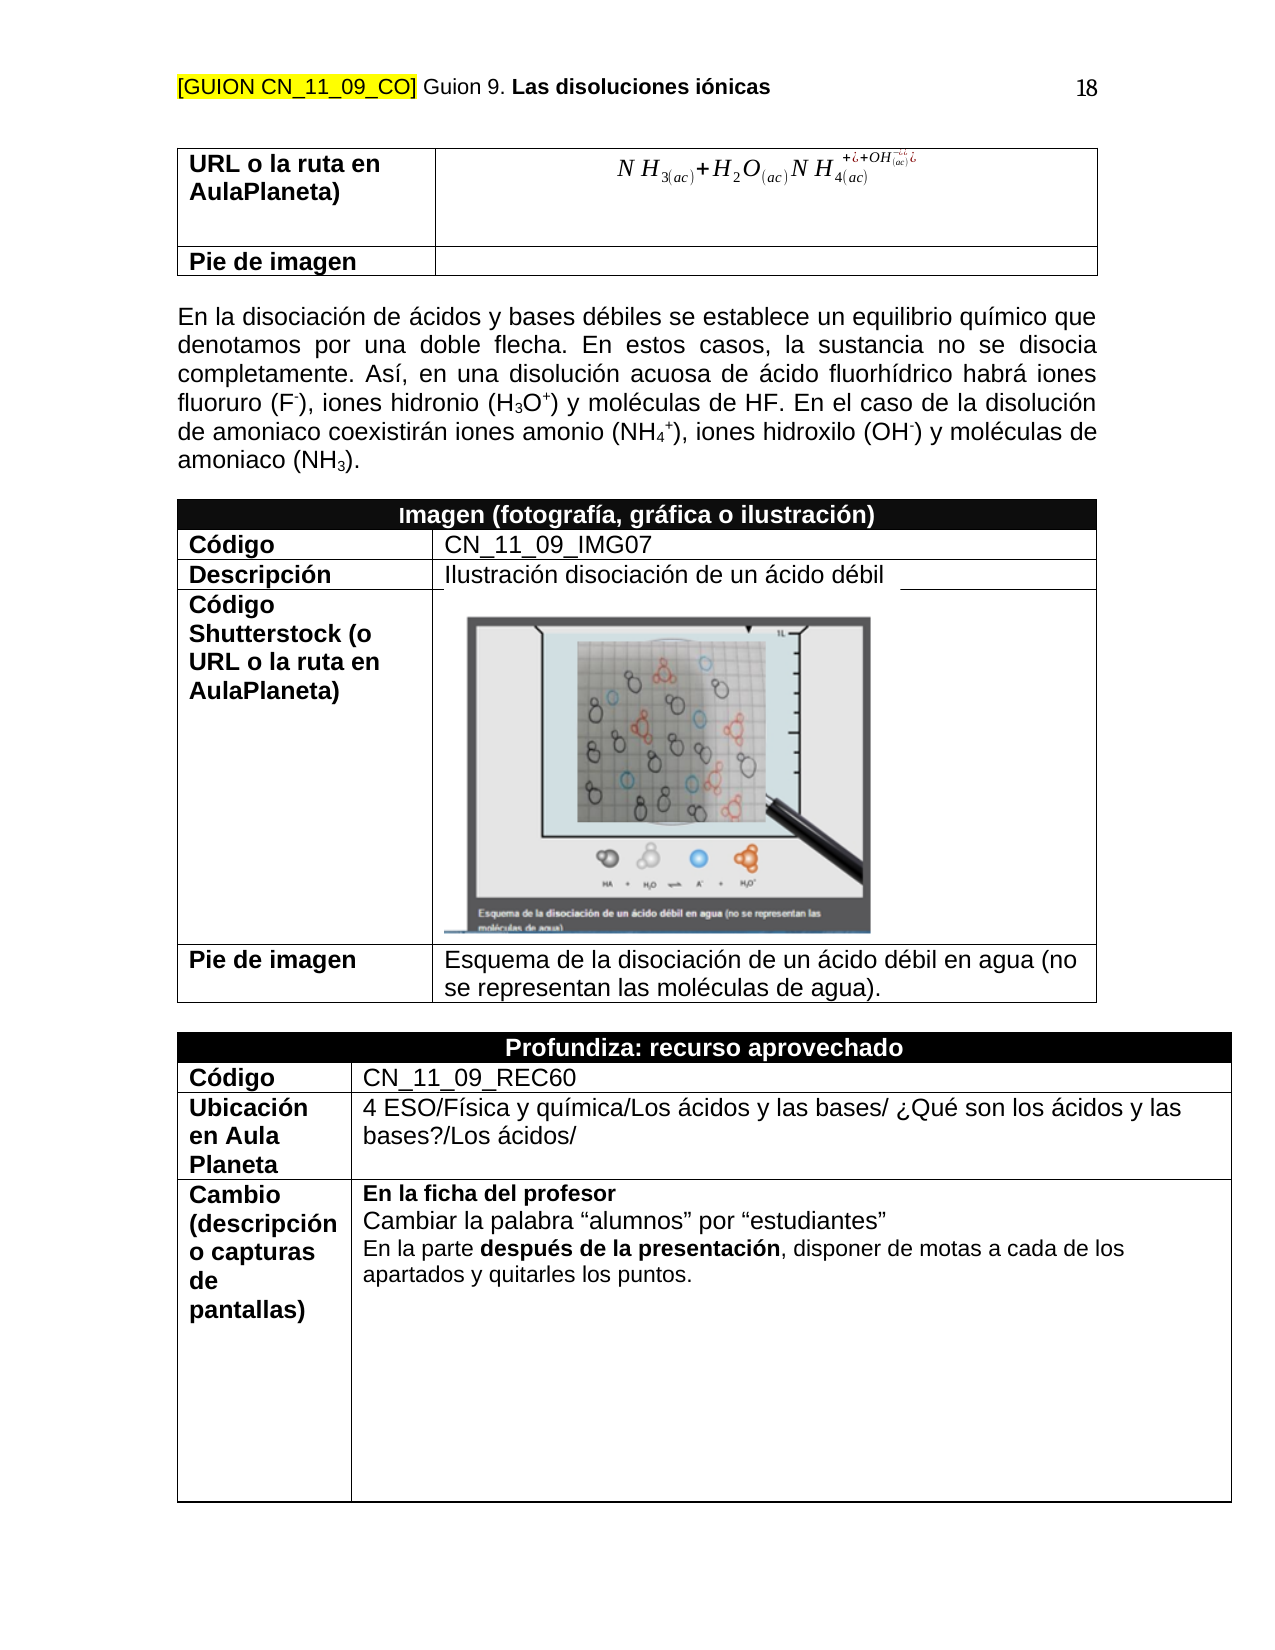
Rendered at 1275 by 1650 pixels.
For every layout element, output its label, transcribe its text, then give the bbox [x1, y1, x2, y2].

table_header Profundiza: recurso aprovechado [178, 1033, 1231, 1062]
table_cell Código [178, 530, 432, 559]
table_cell Pie de imagen [178, 945, 432, 1002]
table_cell Código Shutterstock (o URL o la ruta en AulaPlaneta) [178, 590, 432, 944]
table_cell [436, 247, 1097, 275]
table_cell Ubicación en Aula Planeta [178, 1093, 351, 1179]
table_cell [352, 1180, 1231, 1501]
picture [444, 589, 901, 944]
table_cell Esquema de la disociación de un ácido débil en agua (no se representan las moléculas de agua). [433, 945, 1096, 1002]
table_header Imagen (fotografía, gráfica o ilustración) [178, 500, 1096, 529]
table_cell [178, 149, 435, 246]
table_cell [901, 590, 1096, 944]
text En la disociación de ácidos y bases débiles se establece un equilibrio químico que denotamos por una doble flecha. En estos casos, la sustancia no se disocia completamente. Así, en una disolución acuosa de ácido fluorhídrico habrá iones fluoruro (F-), iones hidronio (H3O+) y moléculas de HF. En el caso de la disolución de amoniaco coexistirán iones amonio (NH4+), iones hidroxilo (OH-) y moléculas de amoniaco (NH3). [177, 302, 1098, 474]
table_cell Ilustración disociación de un ácido débil [433, 560, 1096, 589]
table_cell Pie de imagen [178, 247, 435, 275]
table_cell Código [178, 1063, 351, 1092]
table_cell [433, 590, 444, 944]
table_cell Descripción [178, 560, 432, 589]
table_cell 4 ESO/Física y química/Los ácidos y las bases/ ¿Qué son los ácidos y las bases?/Los ácidos/ [352, 1093, 1231, 1179]
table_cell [178, 1180, 351, 1501]
table_cell CN_11_09_IMG07 [433, 530, 1096, 559]
table_cell CN_11_09_REC60 [352, 1063, 1231, 1092]
table_cell [436, 149, 1097, 246]
